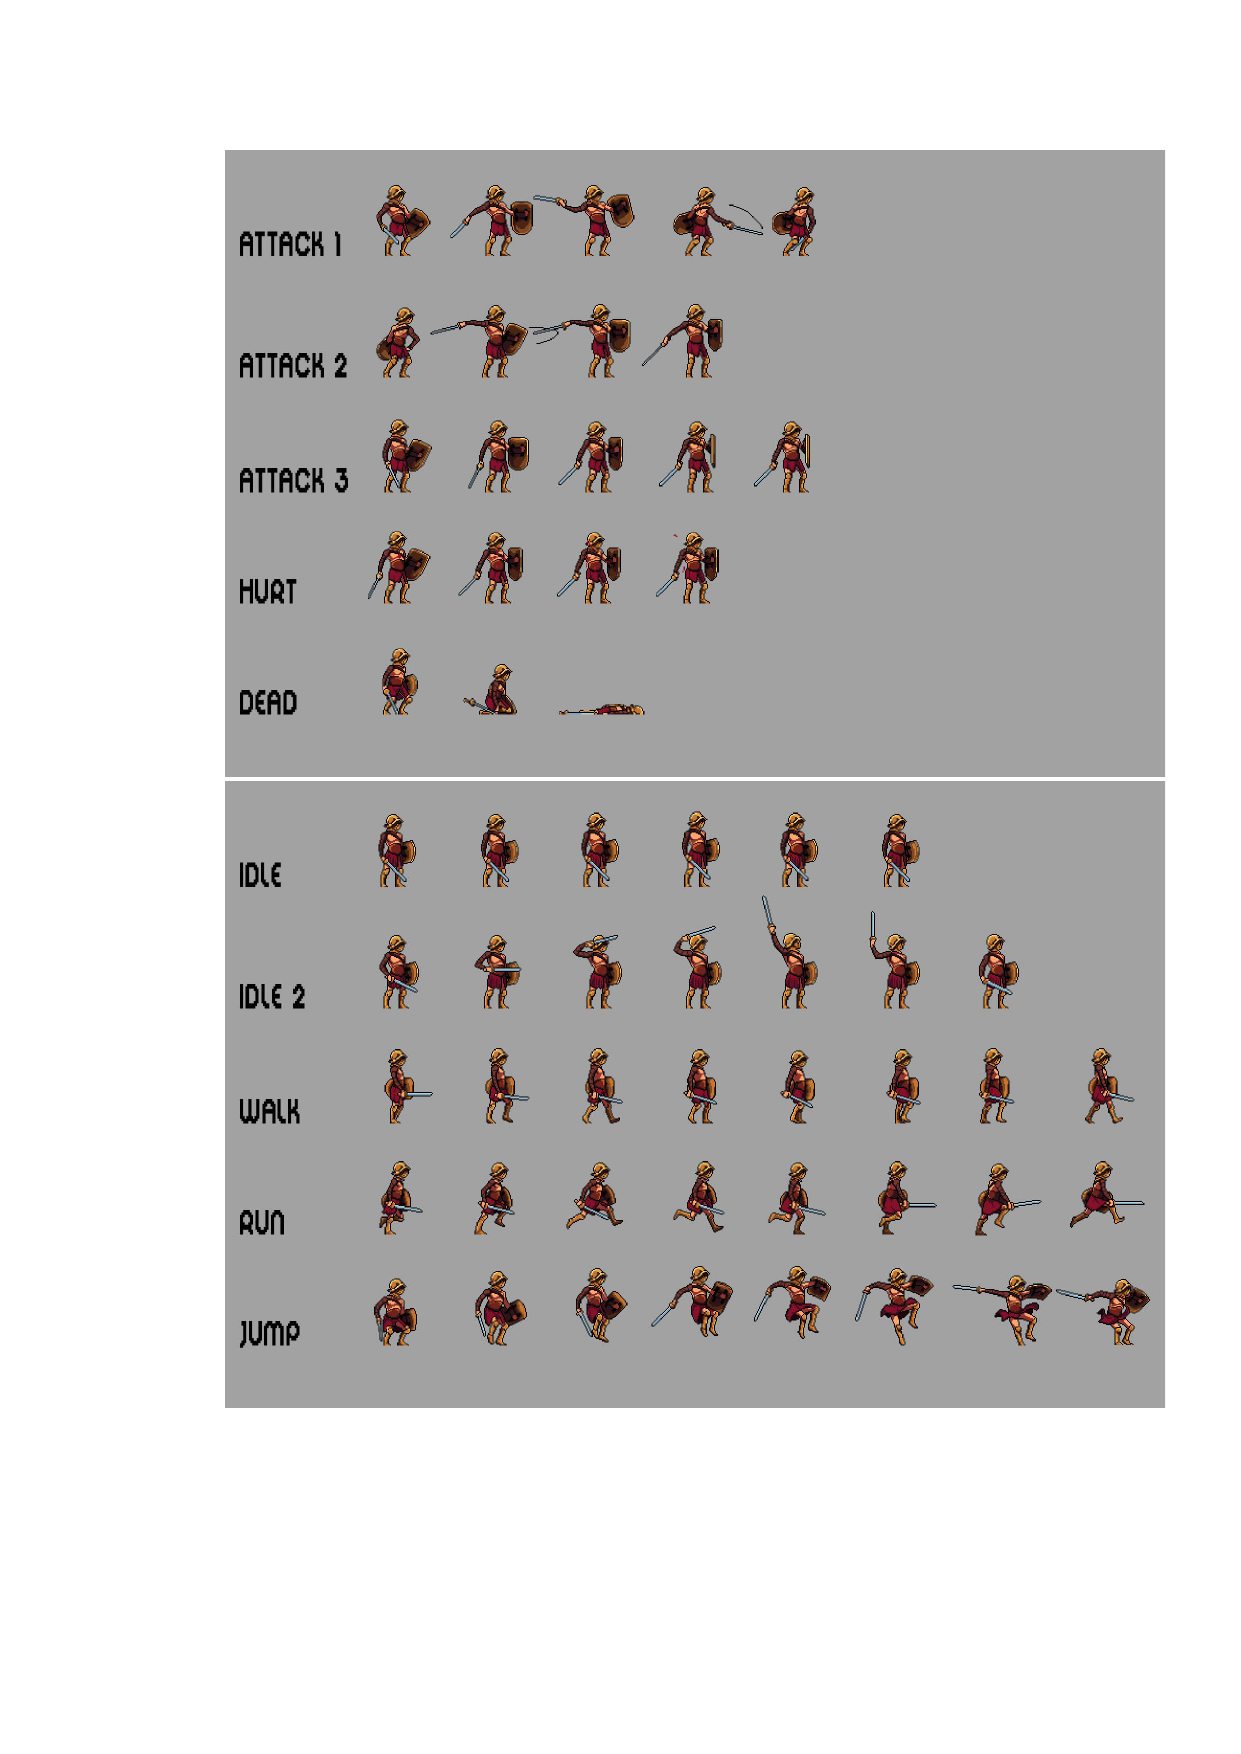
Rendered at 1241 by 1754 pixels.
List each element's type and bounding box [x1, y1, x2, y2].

picture [225, 781, 1166, 1408]
picture [225, 150, 1166, 777]
